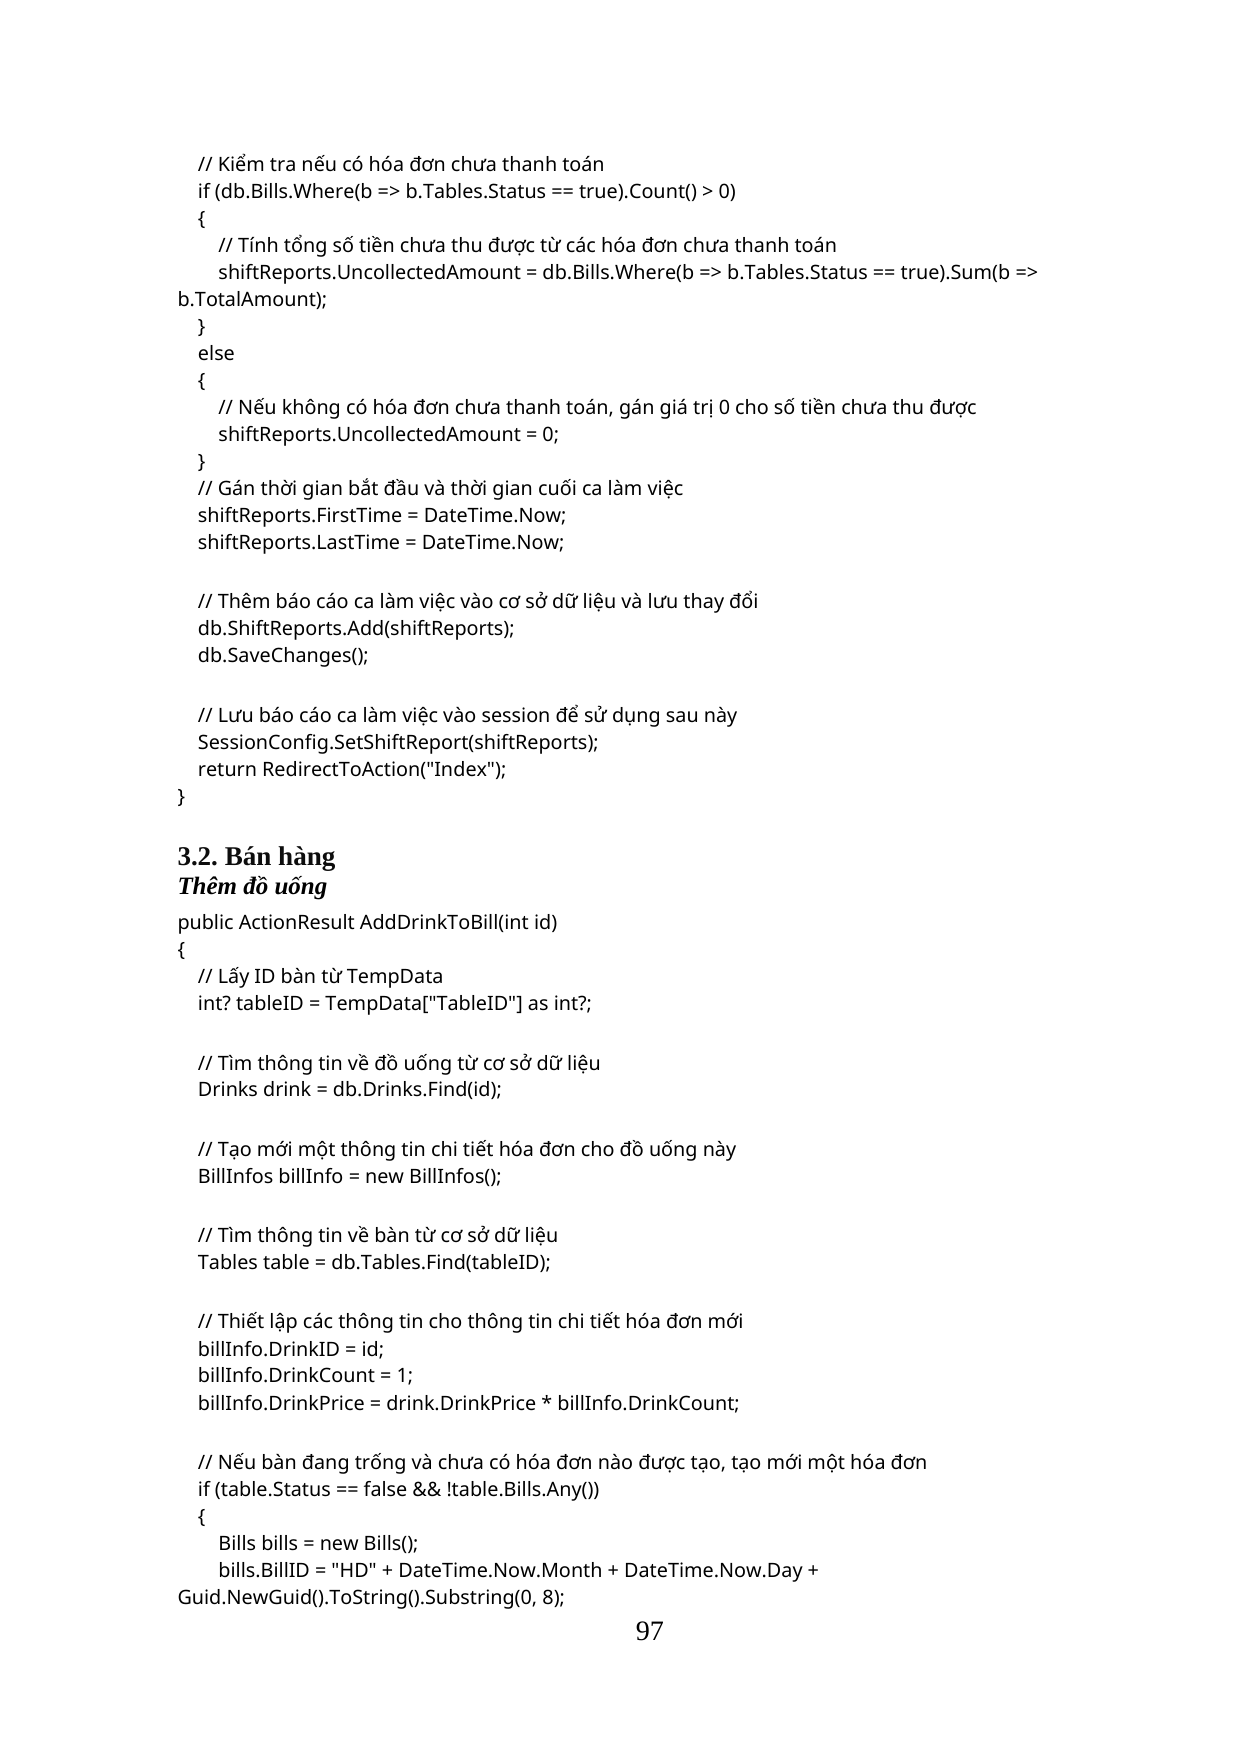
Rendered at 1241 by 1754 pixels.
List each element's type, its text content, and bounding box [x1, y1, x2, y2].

text billInfo.DrinkCount = 1; [177, 1362, 1122, 1389]
text } [177, 782, 1122, 809]
text if (table.Status == false && !table.Bills.Any()) [177, 1475, 1122, 1502]
text billInfo.DrinkID = id; [177, 1335, 1122, 1362]
text if (db.Bills.Where(b => b.Tables.Status == true).Count() > 0) [177, 177, 1122, 204]
text // Tạo mới một thông tin chi tiết hóa đơn cho đồ uống này [177, 1135, 1122, 1162]
text shiftReports.UncollectedAmount = 0; [177, 420, 1122, 447]
text shiftReports.UncollectedAmount = db.Bills.Where(b => b.Tables.Status == true).Sum(b => b.TotalAmount); [177, 258, 1122, 312]
text // Nếu không có hóa đơn chưa thanh toán, gán giá trị 0 cho số tiền chưa thu được [177, 393, 1122, 420]
text // Thiết lập các thông tin cho thông tin chi tiết hóa đơn mới [177, 1308, 1122, 1335]
text { [177, 204, 1122, 231]
text Bills bills = new Bills(); [177, 1529, 1122, 1556]
text SessionConfig.SetShiftReport(shiftReports); [177, 728, 1122, 755]
text { [177, 935, 1122, 962]
text return RedirectToAction("Index"); [177, 755, 1122, 782]
text int? tableID = TempData["TableID"] as int?; [177, 989, 1122, 1016]
text Tables table = db.Tables.Find(tableID); [177, 1248, 1122, 1275]
text Thêm đồ uống [177, 871, 1122, 900]
text // Tìm thông tin về bàn từ cơ sở dữ liệu [177, 1221, 1122, 1248]
text else [177, 339, 1122, 366]
text public ActionResult AddDrinkToBill(int id) [177, 908, 1122, 935]
text billInfo.DrinkPrice = drink.DrinkPrice * billInfo.DrinkCount; [177, 1389, 1122, 1416]
text // Tìm thông tin về đồ uống từ cơ sở dữ liệu [177, 1049, 1122, 1076]
text BillInfos billInfo = new BillInfos(); [177, 1162, 1122, 1189]
text { [177, 366, 1122, 393]
text shiftReports.FirstTime = DateTime.Now; [177, 501, 1122, 528]
text } [177, 447, 1122, 474]
text // Gán thời gian bắt đầu và thời gian cuối ca làm việc [177, 474, 1122, 501]
text // Lưu báo cáo ca làm việc vào session để sử dụng sau này [177, 701, 1122, 728]
text // Lấy ID bàn từ TempData [177, 962, 1122, 989]
text bills.BillID = "HD" + DateTime.Now.Month + DateTime.Now.Day + Guid.NewGuid().ToString().Substring(0, 8); [177, 1556, 1122, 1610]
text Drinks drink = db.Drinks.Find(id); [177, 1076, 1122, 1103]
subtitle 3.2. Bán hàng [177, 840, 1122, 871]
text db.ShiftReports.Add(shiftReports); [177, 614, 1122, 642]
text db.SaveChanges(); [177, 642, 1122, 668]
text // Nếu bàn đang trống và chưa có hóa đơn nào được tạo, tạo mới một hóa đơn [177, 1448, 1122, 1475]
text // Kiểm tra nếu có hóa đơn chưa thanh toán [177, 151, 1122, 177]
text // Thêm báo cáo ca làm việc vào cơ sở dữ liệu và lưu thay đổi [177, 588, 1122, 614]
text // Tính tổng số tiền chưa thu được từ các hóa đơn chưa thanh toán [177, 231, 1122, 258]
text } [177, 312, 1122, 339]
text shiftReports.LastTime = DateTime.Now; [177, 528, 1122, 555]
text { [177, 1502, 1122, 1529]
